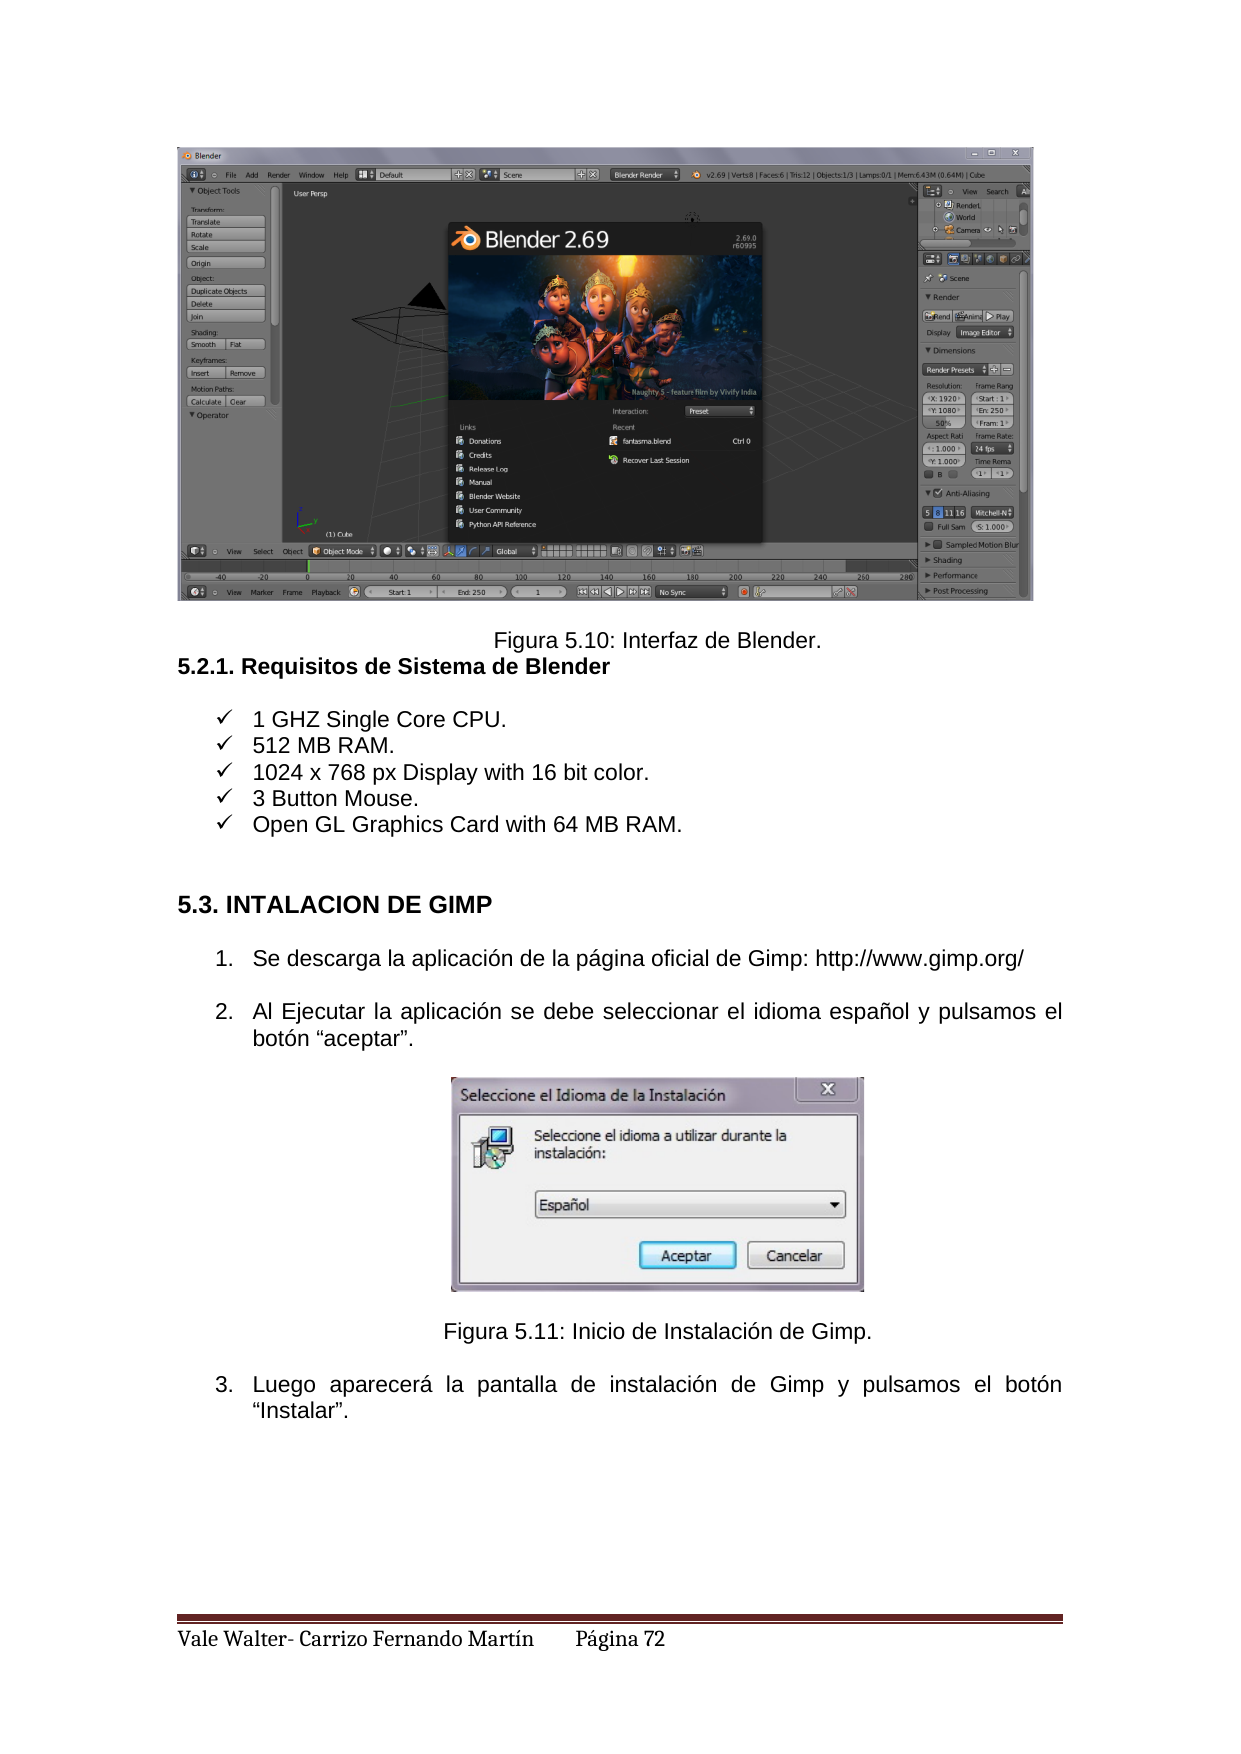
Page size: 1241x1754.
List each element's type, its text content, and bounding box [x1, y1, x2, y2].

picture [451, 1077, 865, 1292]
list Open GL Graphics Card with 64 MB RAM. [215, 811, 1063, 838]
picture [177, 147, 1034, 601]
list 512 MB RAM. [215, 732, 1063, 758]
text Figura 5.10: Interfaz de Blender. [252, 627, 1063, 653]
list Al Ejecutar la aplicación se debe seleccionar el idioma español y pulsamos el botón “aceptar”. [215, 998, 1063, 1051]
list Se descarga la aplicación de la página oficial de Gimp: http://www.gimp.org/ [215, 945, 1063, 972]
list 1 GHZ Single Core CPU. [215, 706, 1063, 732]
list 1024 x 768 px Display with 16 bit color. [215, 758, 1063, 785]
text 5.2.1. Requisitos de Sistema de Blender [177, 653, 1063, 679]
list Luego aparecerá la pantalla de instalación de Gimp y pulsamos el botón “Instalar”. [215, 1371, 1063, 1423]
text 5.3. INTALACION DE GIMP [177, 890, 1063, 919]
list 3 Button Mouse. [215, 785, 1063, 811]
text Figura 5.11: Inicio de Instalación de Gimp. [252, 1318, 1063, 1344]
